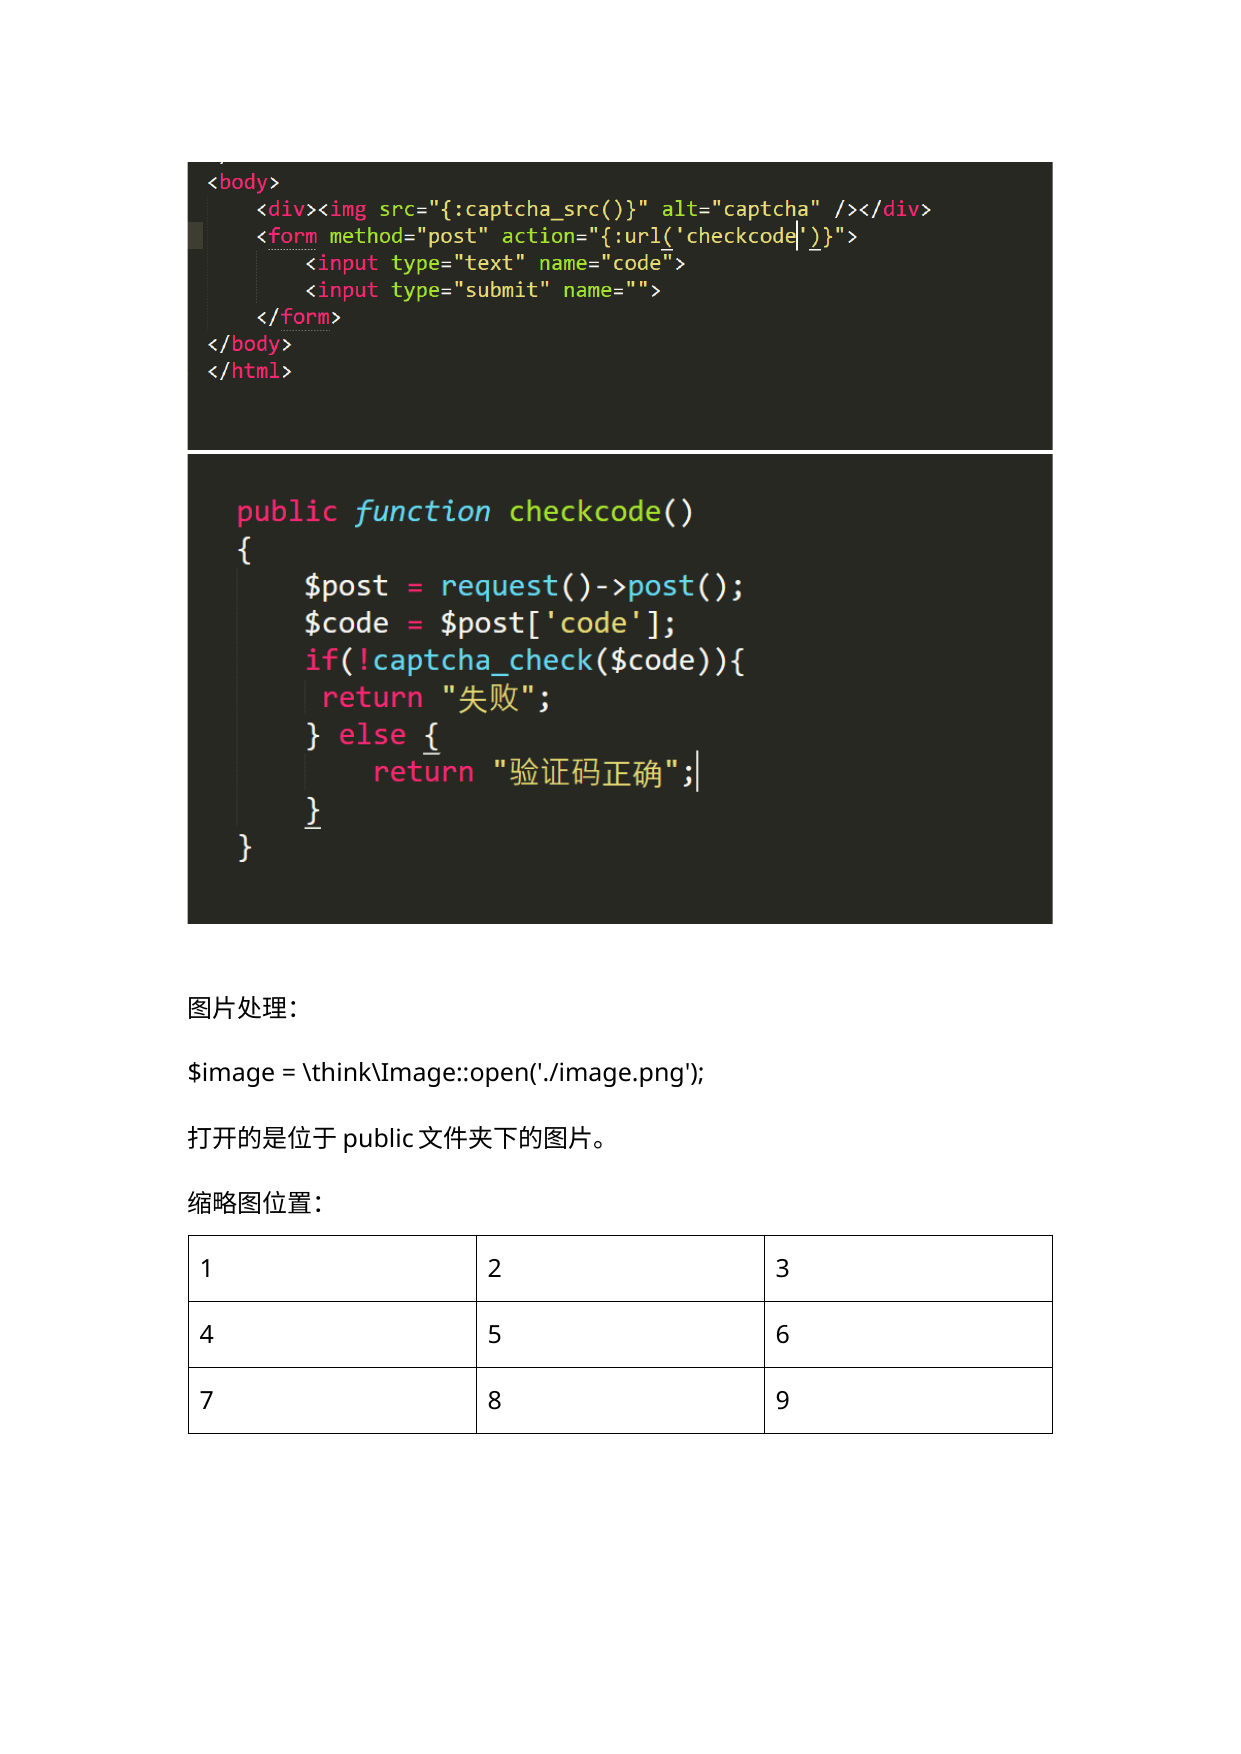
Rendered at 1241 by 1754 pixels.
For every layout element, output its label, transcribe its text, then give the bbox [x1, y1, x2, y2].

text 缩略图位置： [187, 1169, 1053, 1234]
picture [187, 162, 1053, 450]
table_cell 4 [189, 1302, 476, 1367]
picture [187, 454, 1053, 924]
table_cell 8 [477, 1368, 764, 1433]
text 图片处理： [187, 974, 1053, 1039]
table_header 2 [477, 1236, 764, 1301]
table_header 1 [189, 1236, 476, 1301]
table_cell 9 [765, 1368, 1052, 1433]
table_header 3 [765, 1236, 1052, 1301]
table_cell 5 [477, 1302, 764, 1367]
text $image = \think\Image::open('./image.png'); [187, 1039, 1053, 1104]
table_cell 7 [189, 1368, 476, 1433]
text 打开的是位于public文件夹下的图片。 [187, 1104, 1053, 1169]
table_cell 6 [765, 1302, 1052, 1367]
